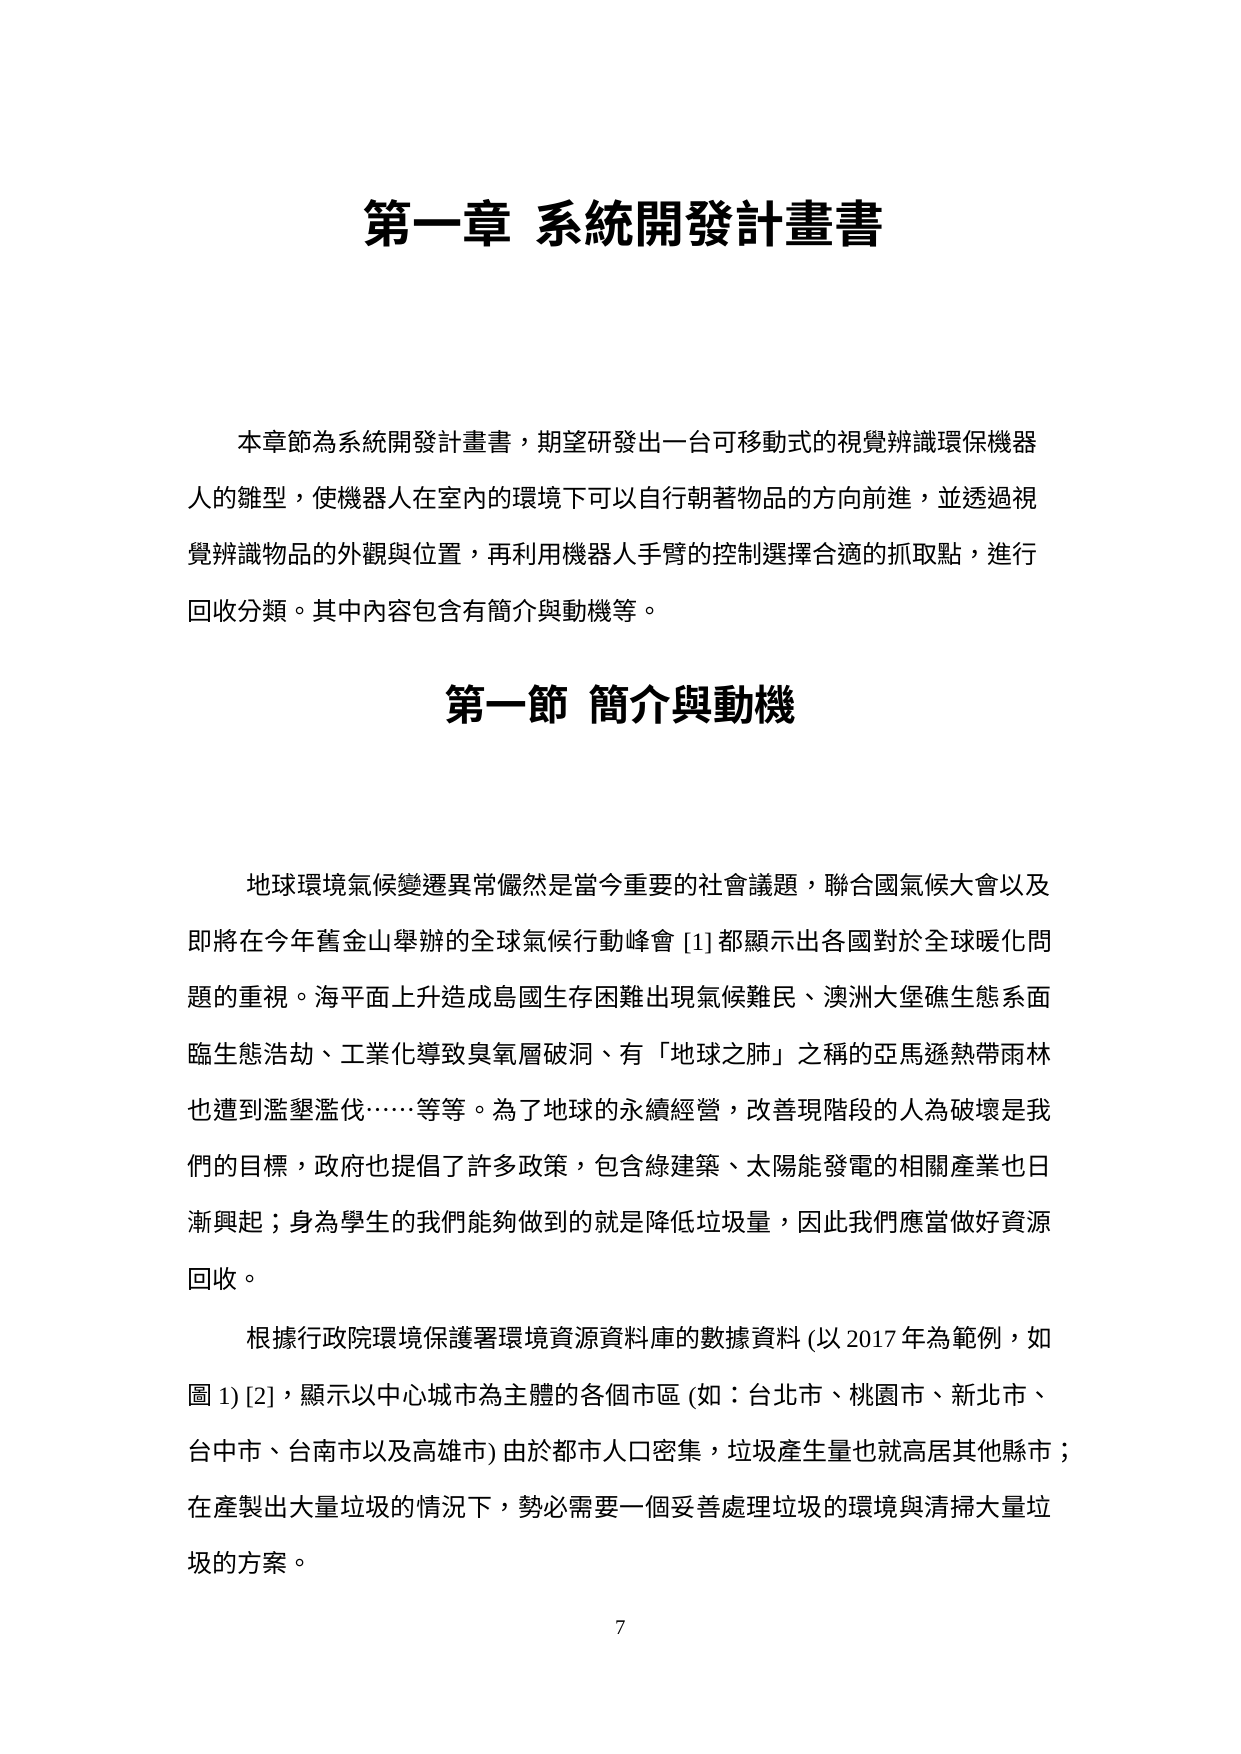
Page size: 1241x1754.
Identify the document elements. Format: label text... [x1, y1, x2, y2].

text 本章節為系統開發計畫書，期望研發出一台可移動式的視覺辨識環保機器人的雛型，使機器人在室內的環境下可以自行朝著物品的方向前進，並透過視覺辨識物品的外觀與位置，再利用機器人手臂的控制選擇合適的抓取點，進行回收分類。其中內容包含有簡介與動機等。 [187, 422, 1053, 628]
subtitle 系統開發計畫書 [187, 183, 1053, 258]
text 根據行政院環境保護署環境資源資料庫的數據資料 (以2017年為範例，如圖一) [2]，顯示以中心城市為主體的各個市區 (如：台北市、桃園市、新北市、台中市、台南市以及高雄市) 由於都市人口密集，垃圾產生量也就高居其他縣市；在產製出大量垃圾的情況下，勢必需要一個妥善處理垃圾的環境與清掃大量垃圾的方案。 [187, 1318, 1053, 1581]
text 地球環境氣候變遷異常儼然是當今重要的社會議題，聯合國氣候大會以及即將在今年舊金山舉辦的全球氣候行動峰會 [1] 都顯示出各國對於全球暖化問題的重視。海平面上升造成島國生存困難出現氣候難民、澳洲大堡礁生態系面臨生態浩劫、工業化導致臭氧層破洞、有「地球之肺」之稱的亞馬遜熱帶雨林也遭到濫墾濫伐……等等。為了地球的永續經營，改善現階段的人為破壞是我們的目標，政府也提倡了許多政策，包含綠建築、太陽能發電的相關產業也日漸興起；身為學生的我們能夠做到的就是降低垃圾量，因此我們應當做好資源回收。 [187, 865, 1053, 1296]
subtitle 簡介與動機 [187, 665, 1053, 740]
